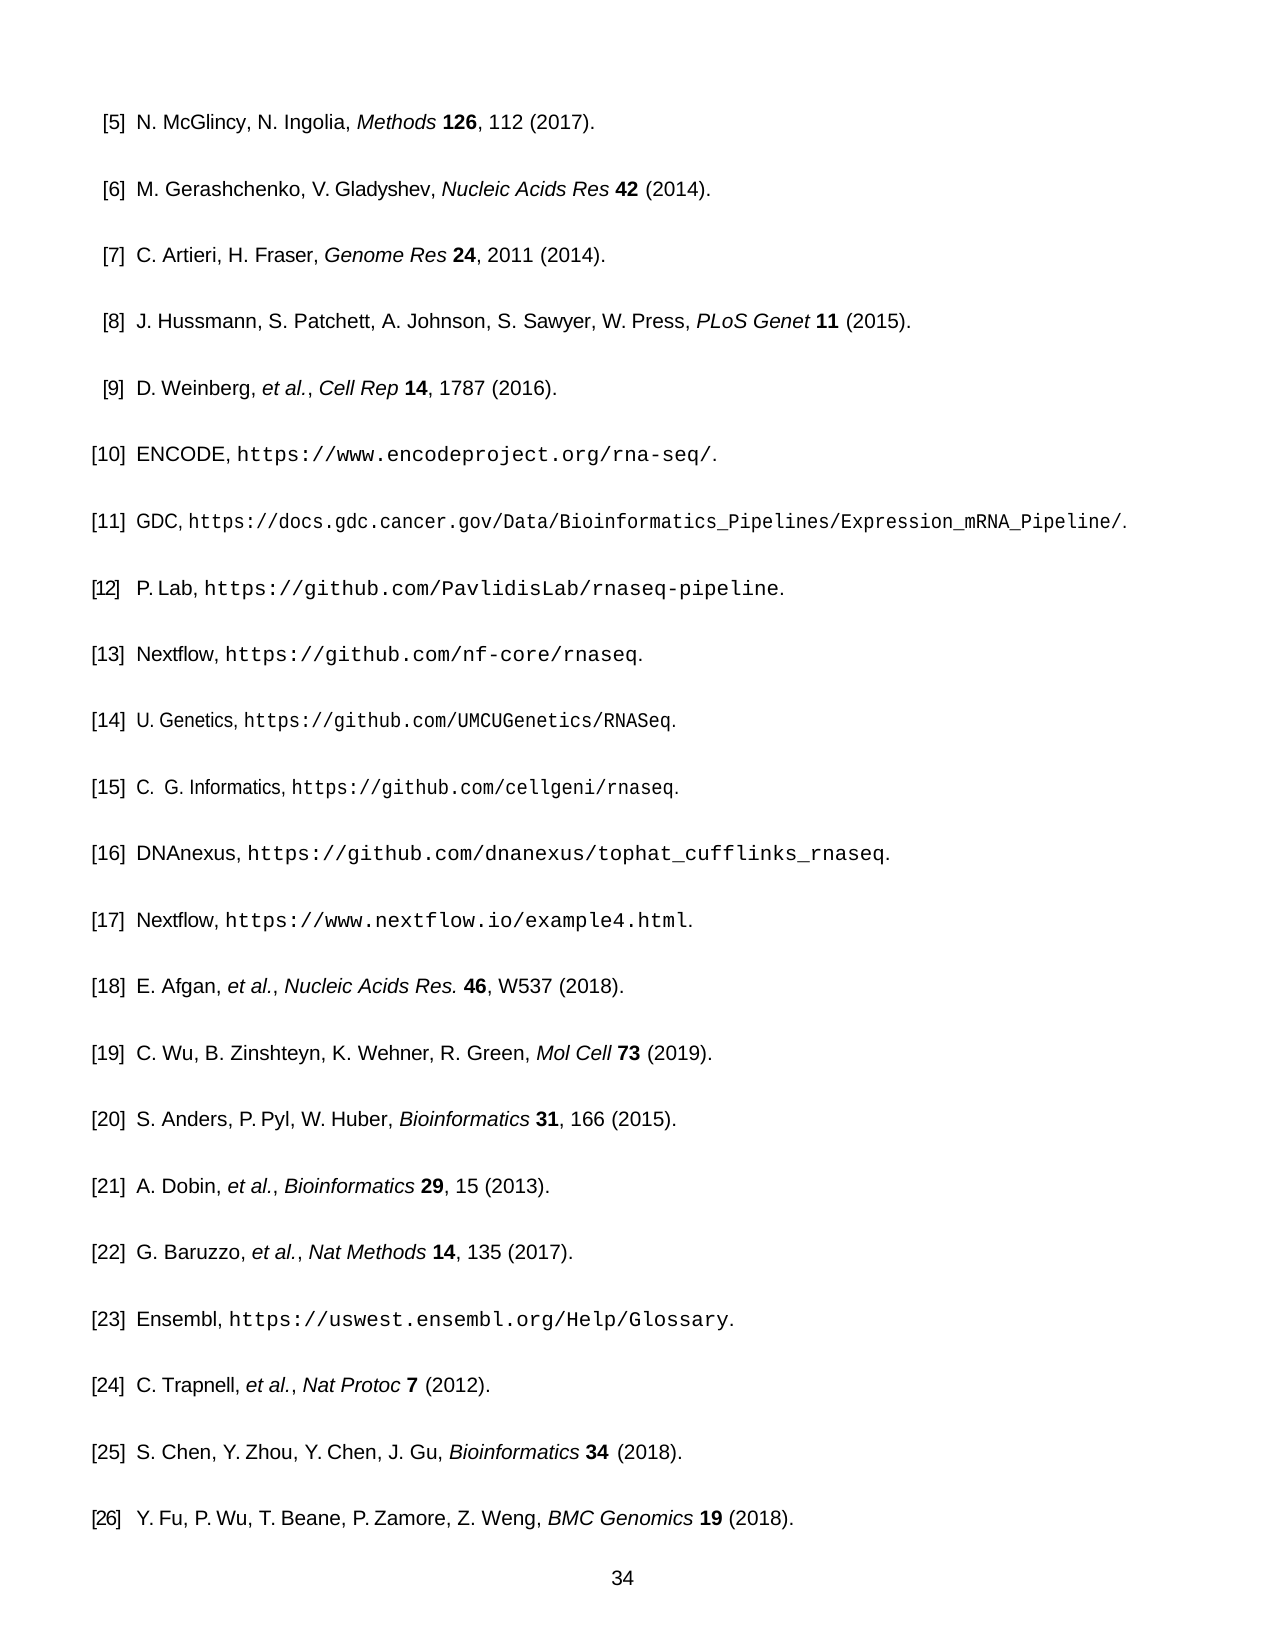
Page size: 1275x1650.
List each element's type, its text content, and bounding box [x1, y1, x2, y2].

list C. Artieri, H. Fraser, Genome Res 24, 2011 (2014). [102, 243, 1202, 267]
list M. Gerashchenko, V. Gladyshev, Nucleic Acids Res 42 (2014). [102, 176, 1202, 200]
list N. McGlincy, N. Ingolia, Methods 126, 112 (2017). [102, 110, 1202, 134]
list DNAnexus, https://github.com/dnanexus/tophat_cufflinks_rnaseq. [91, 841, 1202, 867]
list Nextflow, https://github.com/nf-core/rnaseq. [91, 642, 1202, 668]
list Ensembl, https://uswest.ensembl.org/Help/Glossary. [91, 1307, 1202, 1332]
list D. Weinberg, et al., Cell Rep 14, 1787 (2016). [102, 376, 1202, 400]
list S. Anders, P. Pyl, W. Huber, Bioinformatics 31, 166 (2015). [91, 1107, 1202, 1131]
list C. Wu, B. Zinshteyn, K. Wehner, R. Green, Mol Cell 73 (2019). [91, 1041, 1202, 1065]
list J. Hussmann, S. Patchett, A. Johnson, S. Sawyer, W. Press, PLoS Genet 11 (2015). [102, 309, 1202, 333]
list C. Trapnell, et al., Nat Protoc 7 (2012). [91, 1373, 1202, 1397]
list ENCODE, https://www.encodeproject.org/rna-seq/. [91, 442, 1202, 468]
list GDC, https://docs.gdc.cancer.gov/Data/Bioinformatics_Pipelines/Expression_mRNA_Pipeline/. [91, 509, 1202, 534]
list Y. Fu, P. Wu, T. Beane, P. Zamore, Z. Weng, BMC Genomics 19 (2018). [91, 1506, 1202, 1530]
list P. Lab, https://github.com/PavlidisLab/rnaseq-pipeline. [91, 575, 1202, 601]
list Nextflow, https://www.nextflow.io/example4.html. [91, 908, 1202, 934]
list A. Dobin, et al., Bioinformatics 29, 15 (2013). [91, 1174, 1202, 1198]
list U. Genetics, https://github.com/UMCUGenetics/RNASeq. [91, 708, 1202, 734]
list C. G. Informatics, https://github.com/cellgeni/rnaseq. [91, 775, 1202, 801]
list E. Afgan, et al., Nucleic Acids Res. 46, W537 (2018). [91, 974, 1202, 998]
list G. Baruzzo, et al., Nat Methods 14, 135 (2017). [91, 1240, 1202, 1264]
list S. Chen, Y. Zhou, Y. Chen, J. Gu, Bioinformatics 34 (2018). [91, 1440, 1202, 1464]
